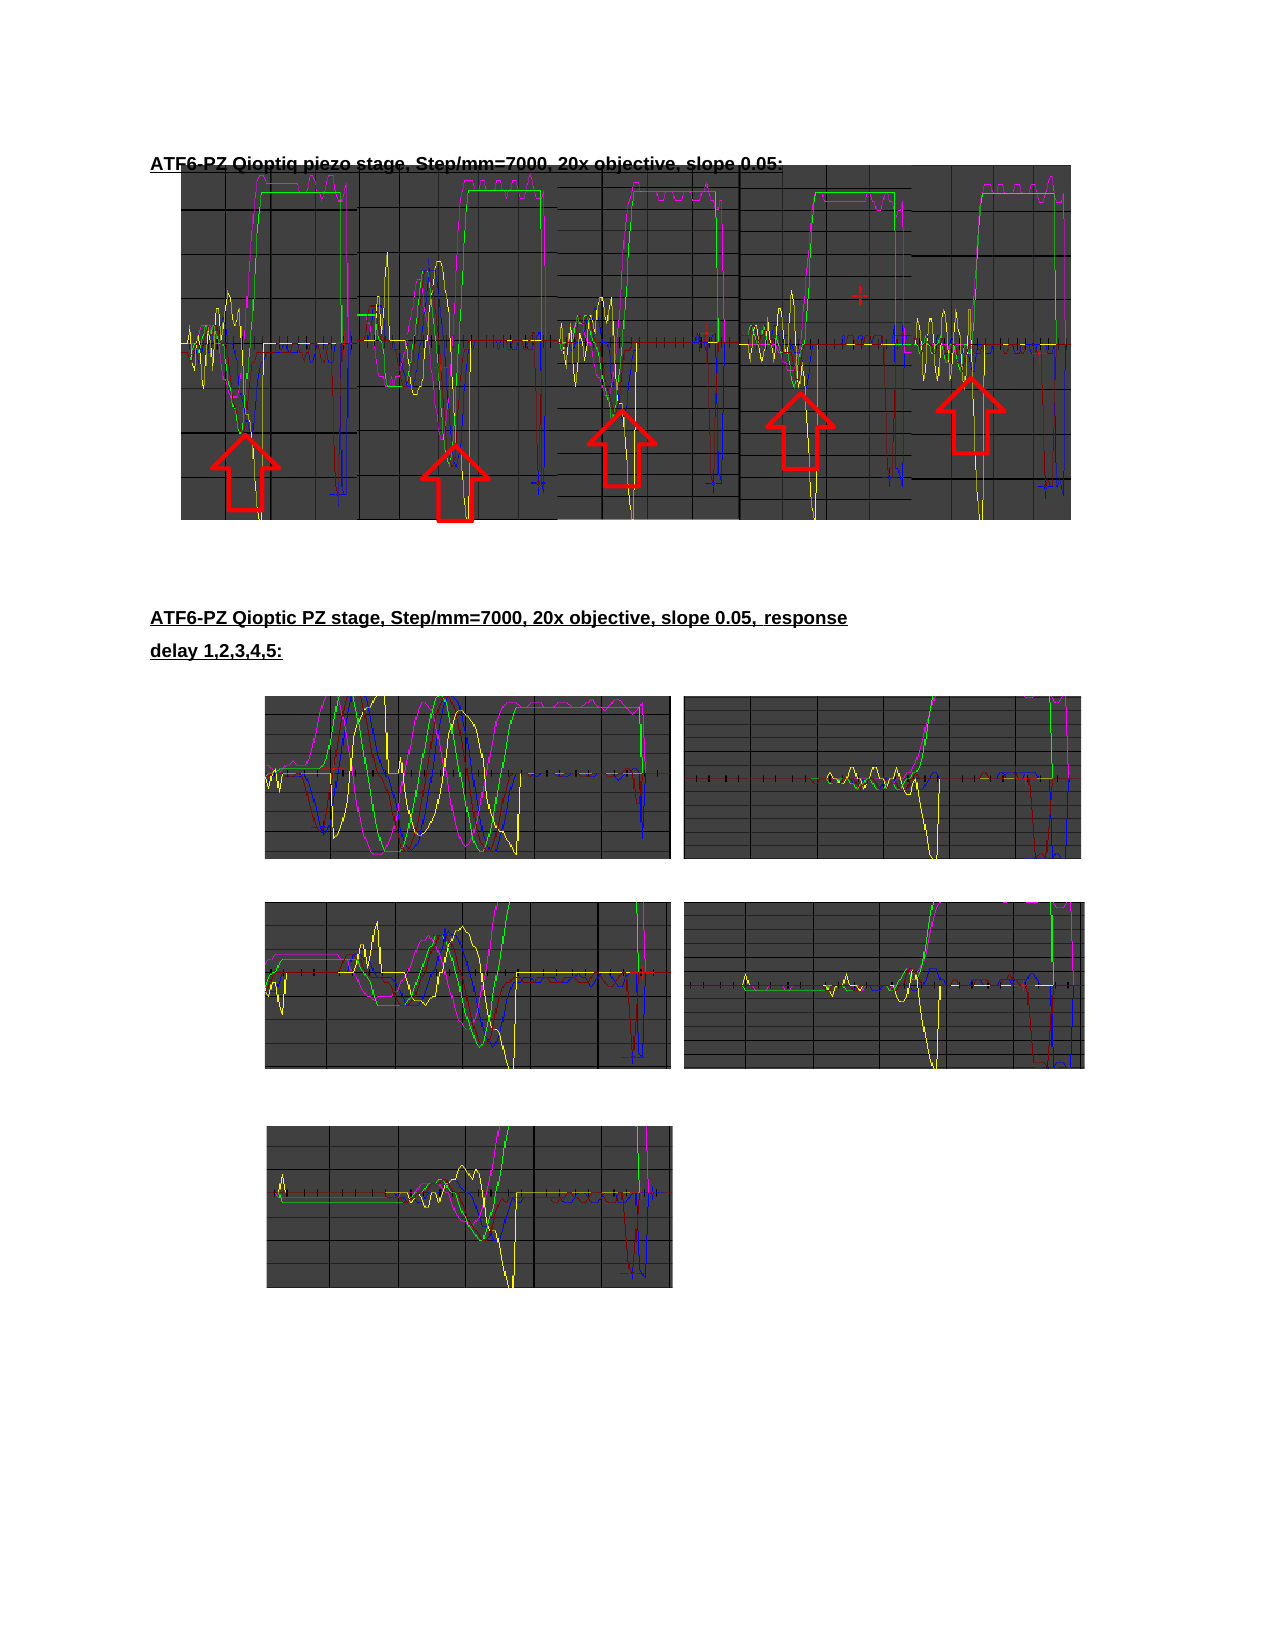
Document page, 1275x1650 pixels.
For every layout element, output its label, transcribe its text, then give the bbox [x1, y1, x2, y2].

picture [683, 696, 1082, 859]
picture [264, 902, 671, 1069]
picture [266, 1126, 673, 1288]
picture [181, 176, 1071, 520]
text ATF6-PZ Qioptiq piezo stage, Step/mm=7000, 20x objective, slope 0.05: [150, 150, 1125, 176]
text ATF6-PZ Qioptic PZ stage, Step/mm=7000, 20x objective, slope 0.05, response [150, 604, 1125, 629]
text delay 1,2,3,4,5: [150, 640, 1125, 662]
picture [428, 450, 482, 518]
picture [264, 696, 671, 859]
picture [684, 902, 1085, 1069]
